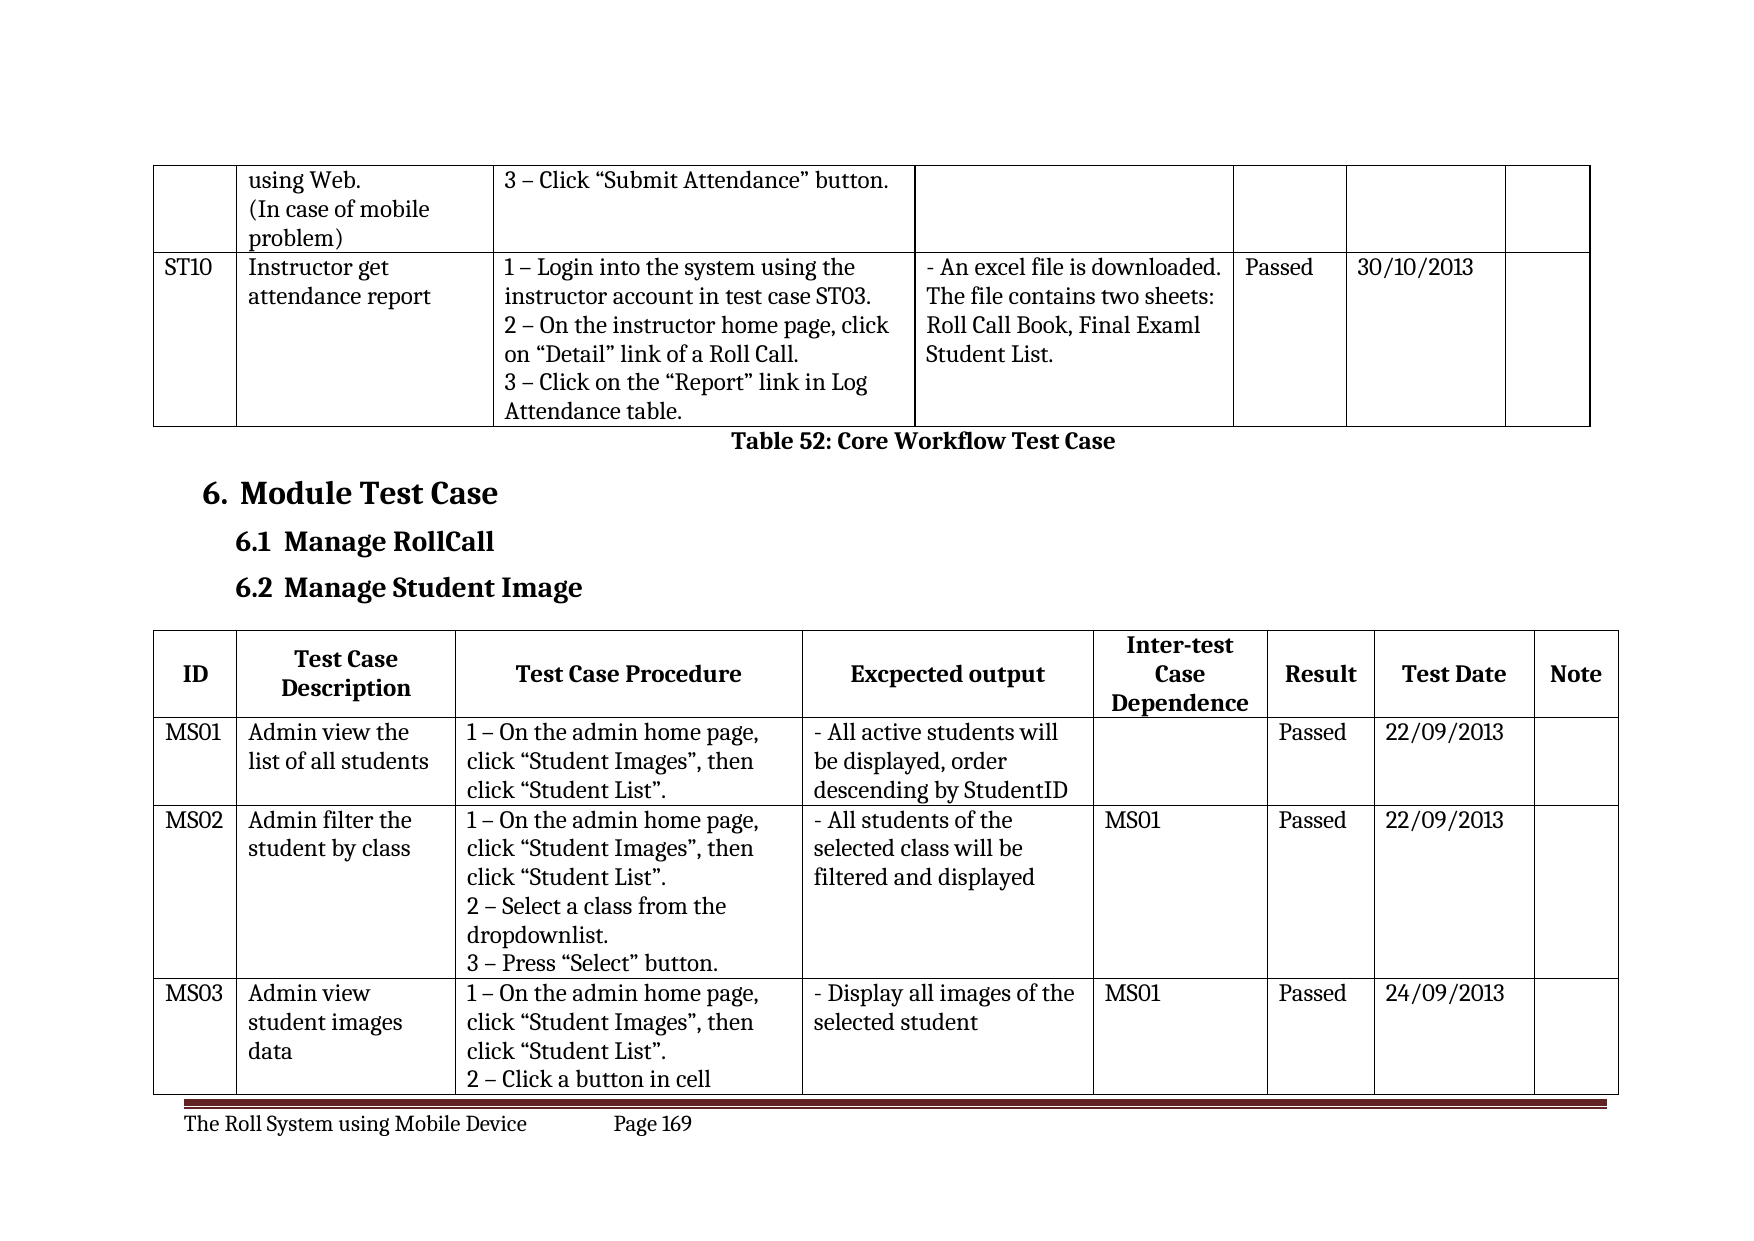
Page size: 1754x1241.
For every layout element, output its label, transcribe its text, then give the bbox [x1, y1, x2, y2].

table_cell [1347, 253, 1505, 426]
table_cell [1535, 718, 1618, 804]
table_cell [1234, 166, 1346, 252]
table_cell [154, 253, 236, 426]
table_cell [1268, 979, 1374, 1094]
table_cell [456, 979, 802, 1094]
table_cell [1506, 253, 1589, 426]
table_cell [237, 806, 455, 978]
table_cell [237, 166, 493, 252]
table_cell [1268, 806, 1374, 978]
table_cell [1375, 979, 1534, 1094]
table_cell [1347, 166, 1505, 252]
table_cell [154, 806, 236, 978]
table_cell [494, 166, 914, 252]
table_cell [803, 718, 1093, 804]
subtitle Module Test Case [202, 474, 1607, 513]
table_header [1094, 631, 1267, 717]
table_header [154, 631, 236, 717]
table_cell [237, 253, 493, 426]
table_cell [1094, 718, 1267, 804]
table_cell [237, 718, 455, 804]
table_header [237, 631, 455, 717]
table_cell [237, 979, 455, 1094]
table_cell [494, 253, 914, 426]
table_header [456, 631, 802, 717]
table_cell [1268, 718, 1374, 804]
subtitle Manage RollCall [235, 525, 1607, 559]
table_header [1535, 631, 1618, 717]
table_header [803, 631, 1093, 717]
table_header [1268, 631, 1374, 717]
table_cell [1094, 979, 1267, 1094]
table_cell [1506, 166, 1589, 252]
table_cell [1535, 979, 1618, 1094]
list Table 52: Core Workflow Test Case [240, 427, 1607, 456]
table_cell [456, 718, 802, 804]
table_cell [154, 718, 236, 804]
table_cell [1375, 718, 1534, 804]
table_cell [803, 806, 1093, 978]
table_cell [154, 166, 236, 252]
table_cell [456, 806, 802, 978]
subtitle Manage Student Image [235, 571, 1607, 605]
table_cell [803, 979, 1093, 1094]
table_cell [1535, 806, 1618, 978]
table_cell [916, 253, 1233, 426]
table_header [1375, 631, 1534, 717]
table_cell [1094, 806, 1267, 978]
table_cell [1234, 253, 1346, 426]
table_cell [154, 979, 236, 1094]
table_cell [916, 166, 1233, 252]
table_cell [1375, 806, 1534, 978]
